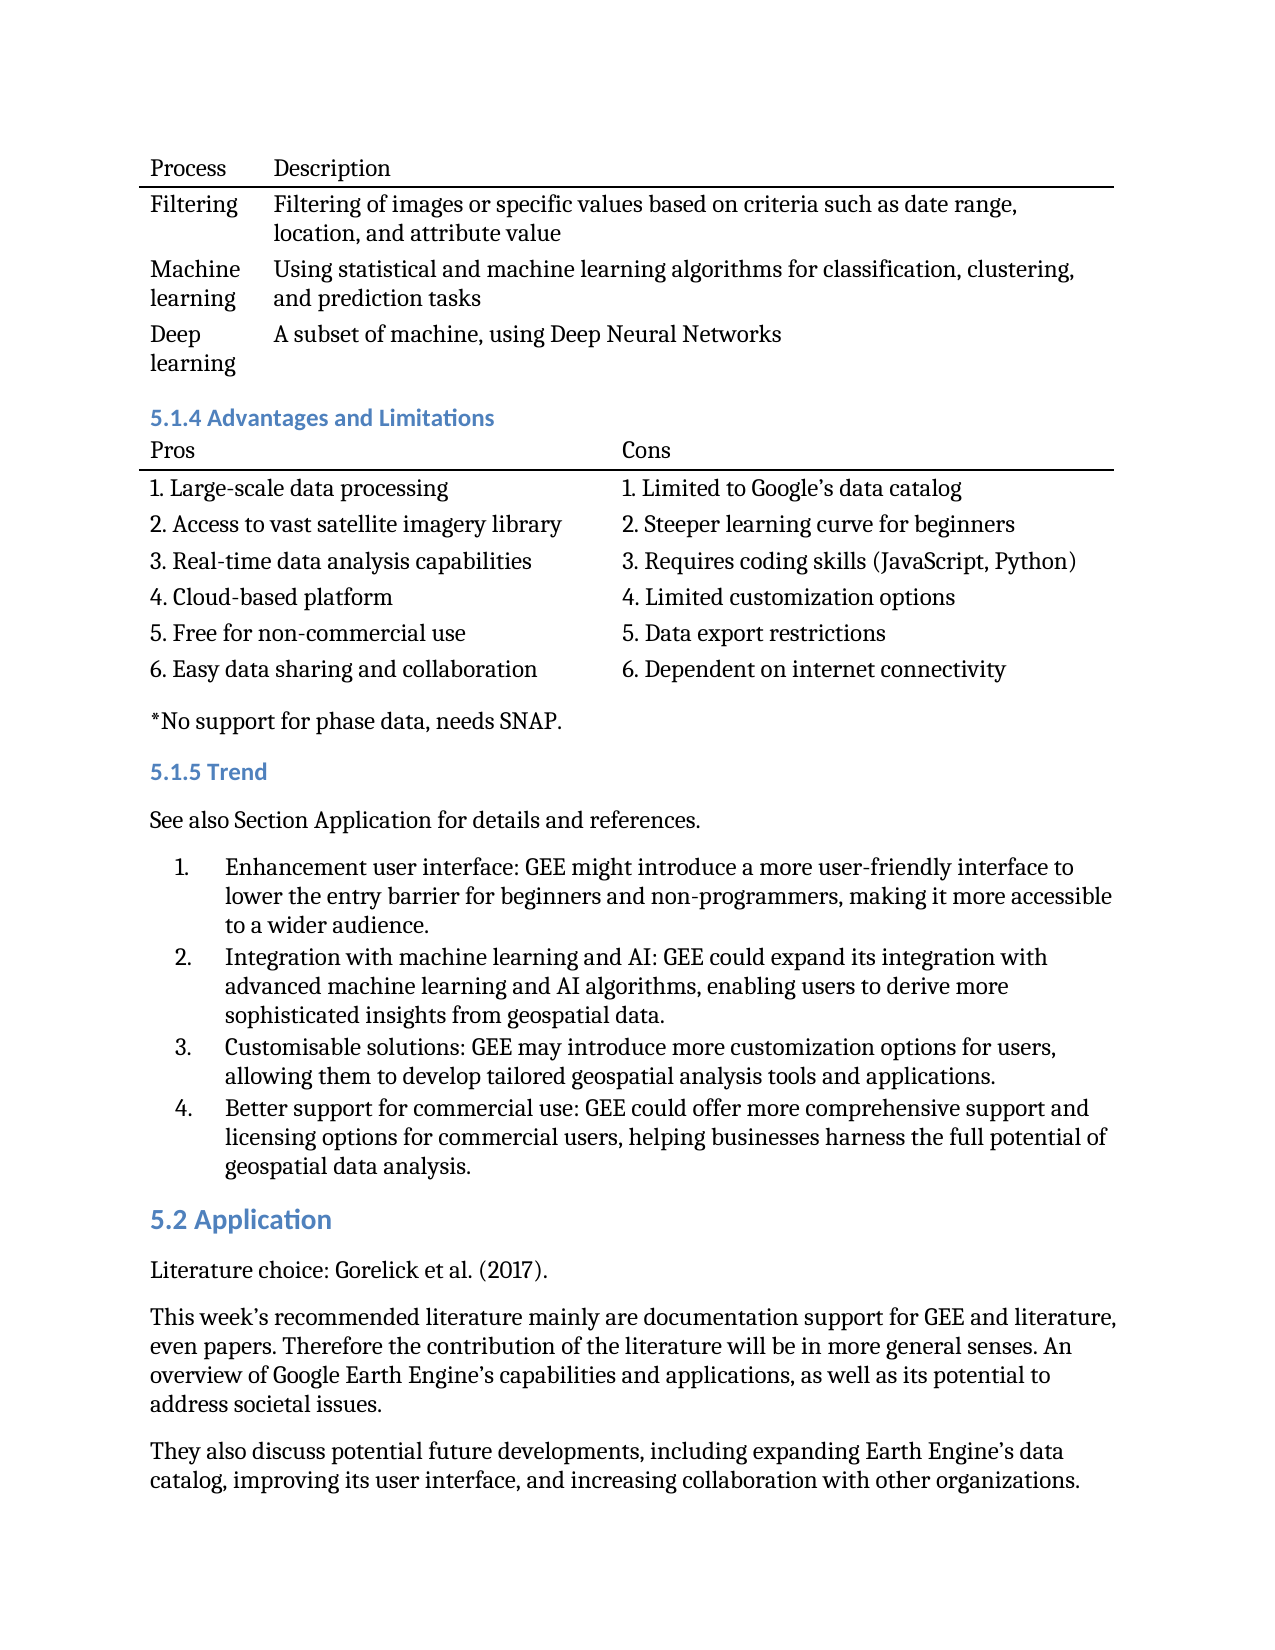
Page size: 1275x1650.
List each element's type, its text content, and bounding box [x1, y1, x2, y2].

table_header Description [262, 150, 1114, 186]
table_cell 2. Steeper learning curve for beginners [611, 507, 1114, 543]
table_cell 2. Access to vast satellite imagery library [139, 507, 611, 543]
text This week’s recommended literature mainly are documentation support for GEE and literature, even papers. Therefore the contribution of the literature will be in more general senses. An overview of Google Earth Engine’s capabilities and applications, as well as its potential to address societal issues. [150, 1303, 1125, 1418]
table_cell 4. Limited customization options [611, 579, 1114, 615]
table_cell 3. Requires coding skills (JavaScript, Python) [611, 543, 1114, 579]
list Better support for commercial use: GEE could offer more comprehensive support and licensing options for commercial users, helping businesses harness the full potential of geospatial data analysis. [175, 1094, 1125, 1181]
table_cell 6. Dependent on internet connectivity [611, 652, 1114, 688]
text See also Section Application for details and references. [150, 806, 1125, 834]
table_cell 4. Cloud-based platform [139, 579, 611, 615]
text They also discuss potential future developments, including expanding Earth Engine’s data catalog, improving its user interface, and increasing collaboration with other organizations. [150, 1437, 1125, 1494]
text *No support for phase data, needs SNAP. [150, 707, 1125, 735]
table_cell 5. Free for non-commercial use [139, 615, 611, 652]
table_cell 5. Data export restrictions [611, 615, 1114, 652]
text Literature choice: Gorelick et al. (2017). [150, 1256, 1125, 1284]
table_cell Machine learning [139, 251, 262, 316]
table_cell Using statistical and machine learning algorithms for classification, clustering, and prediction tasks [262, 251, 1114, 316]
subtitle 5.1.5 Trend [150, 756, 1125, 787]
table_cell 3. Real-time data analysis capabilities [139, 543, 611, 579]
table_cell 1. Limited to Google’s data catalog [611, 471, 1114, 507]
subtitle 5.2 Application [150, 1201, 1125, 1237]
table_cell 6. Easy data sharing and collaboration [139, 652, 611, 688]
table_header Cons [611, 433, 1114, 469]
table_cell Deep learning [139, 316, 262, 381]
list Integration with machine learning and AI: GEE could expand its integration with advanced machine learning and AI algorithms, enabling users to derive more sophisticated insights from geospatial data. [175, 943, 1125, 1029]
table_header Process [139, 150, 262, 186]
table_cell Filtering of images or specific values based on criteria such as date range, location, and attribute value [262, 188, 1114, 251]
list Customisable solutions: GEE may introduce more customization options for users, allowing them to develop tailored geospatial analysis tools and applications. [175, 1033, 1125, 1091]
table_header Pros [139, 433, 611, 469]
table_cell Filtering [139, 188, 262, 251]
table_cell 1. Large-scale data processing [139, 471, 611, 507]
table_cell A subset of machine, using Deep Neural Networks [262, 316, 1114, 381]
list Enhancement user interface: GEE might introduce a more user-friendly interface to lower the entry barrier for beginners and non-programmers, making it more accessible to a wider audience. [175, 853, 1125, 939]
subtitle 5.1.4 Advantages and Limitations [150, 402, 1125, 433]
